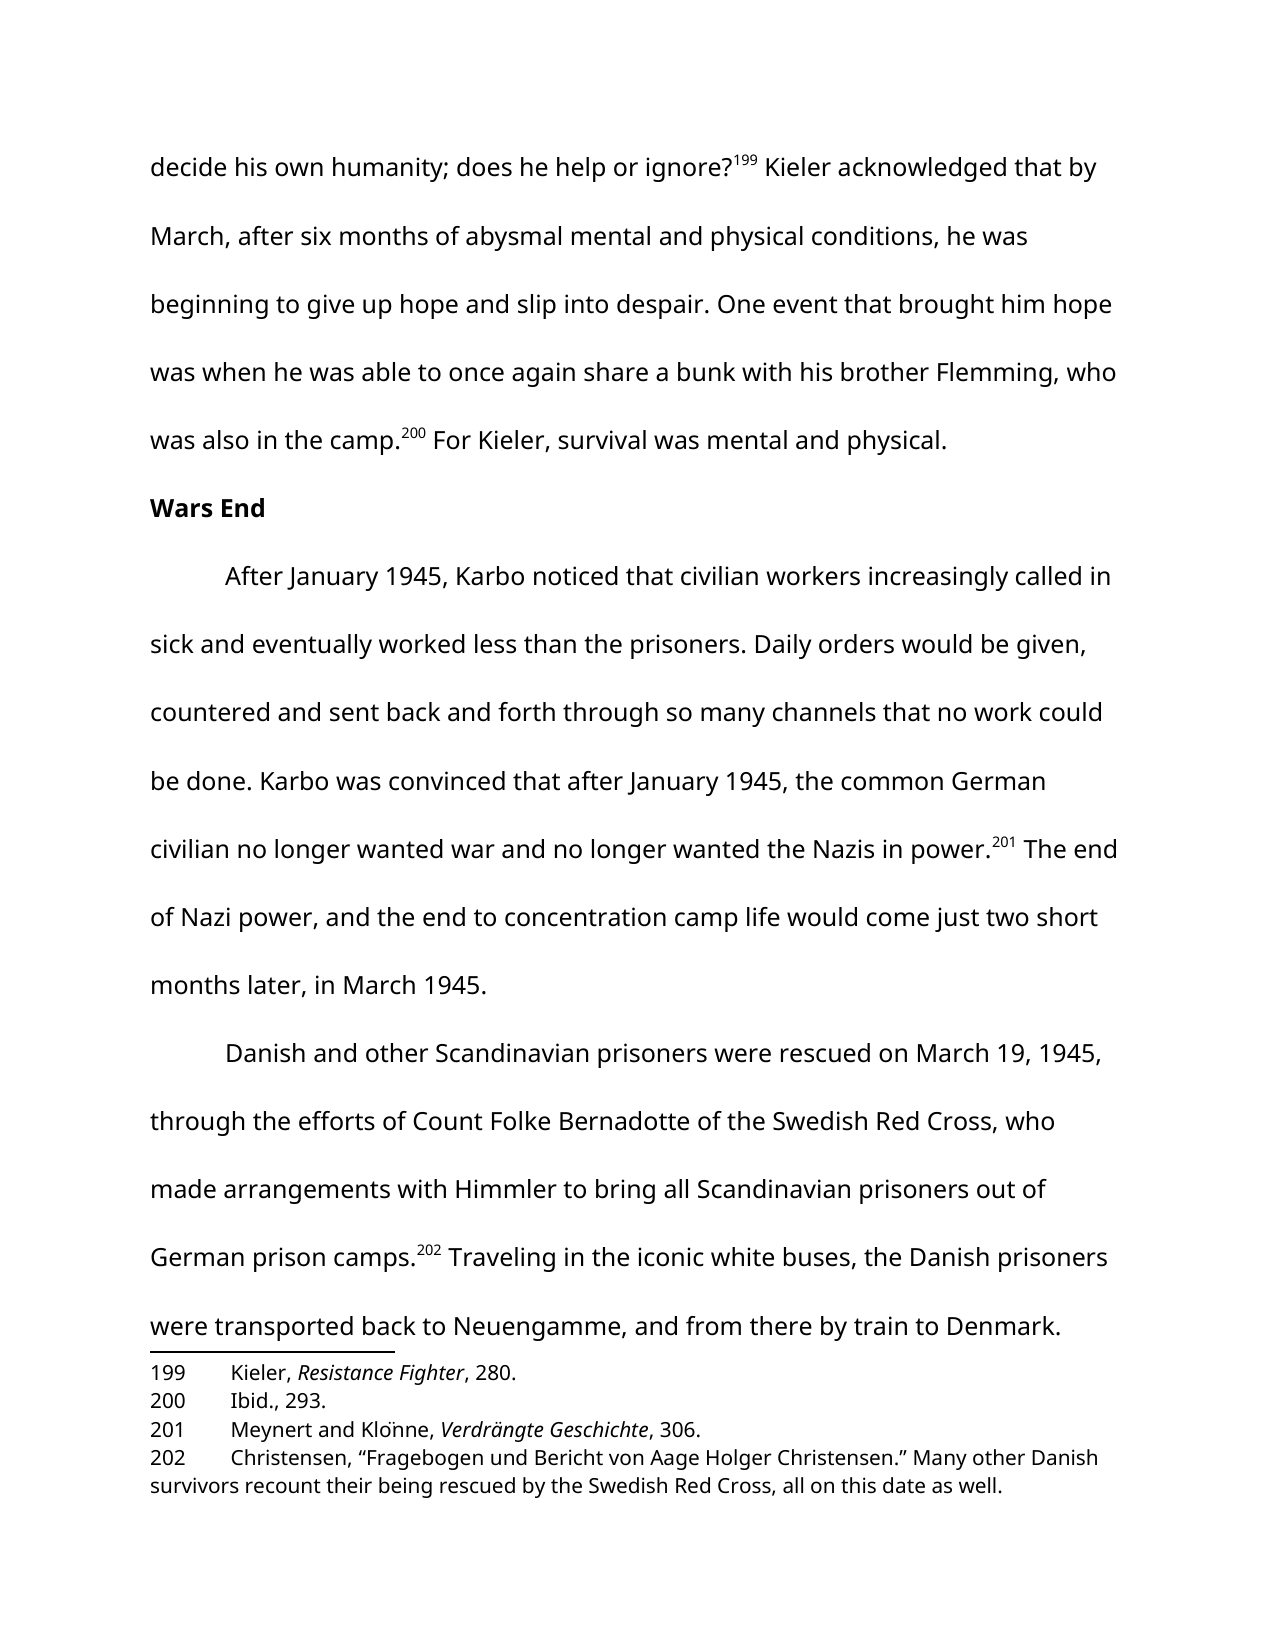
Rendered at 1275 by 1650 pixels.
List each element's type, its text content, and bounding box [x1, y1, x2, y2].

text Wars End [150, 491, 1125, 525]
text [150, 1036, 1125, 1342]
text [150, 150, 1125, 457]
text After January 1945, Karbo noticed that civilian workers increasingly called in sick and eventually worked less than the prisoners. Daily orders would be given, countered and sent back and forth through so many channels that no work could be done. Karbo was convinced that after January 1945, the common German civilian no longer wanted war and no longer wanted the Nazis in power. The end of Nazi power, and the end to concentration camp life would come just two short months later, in March 1945. [150, 559, 1125, 1002]
